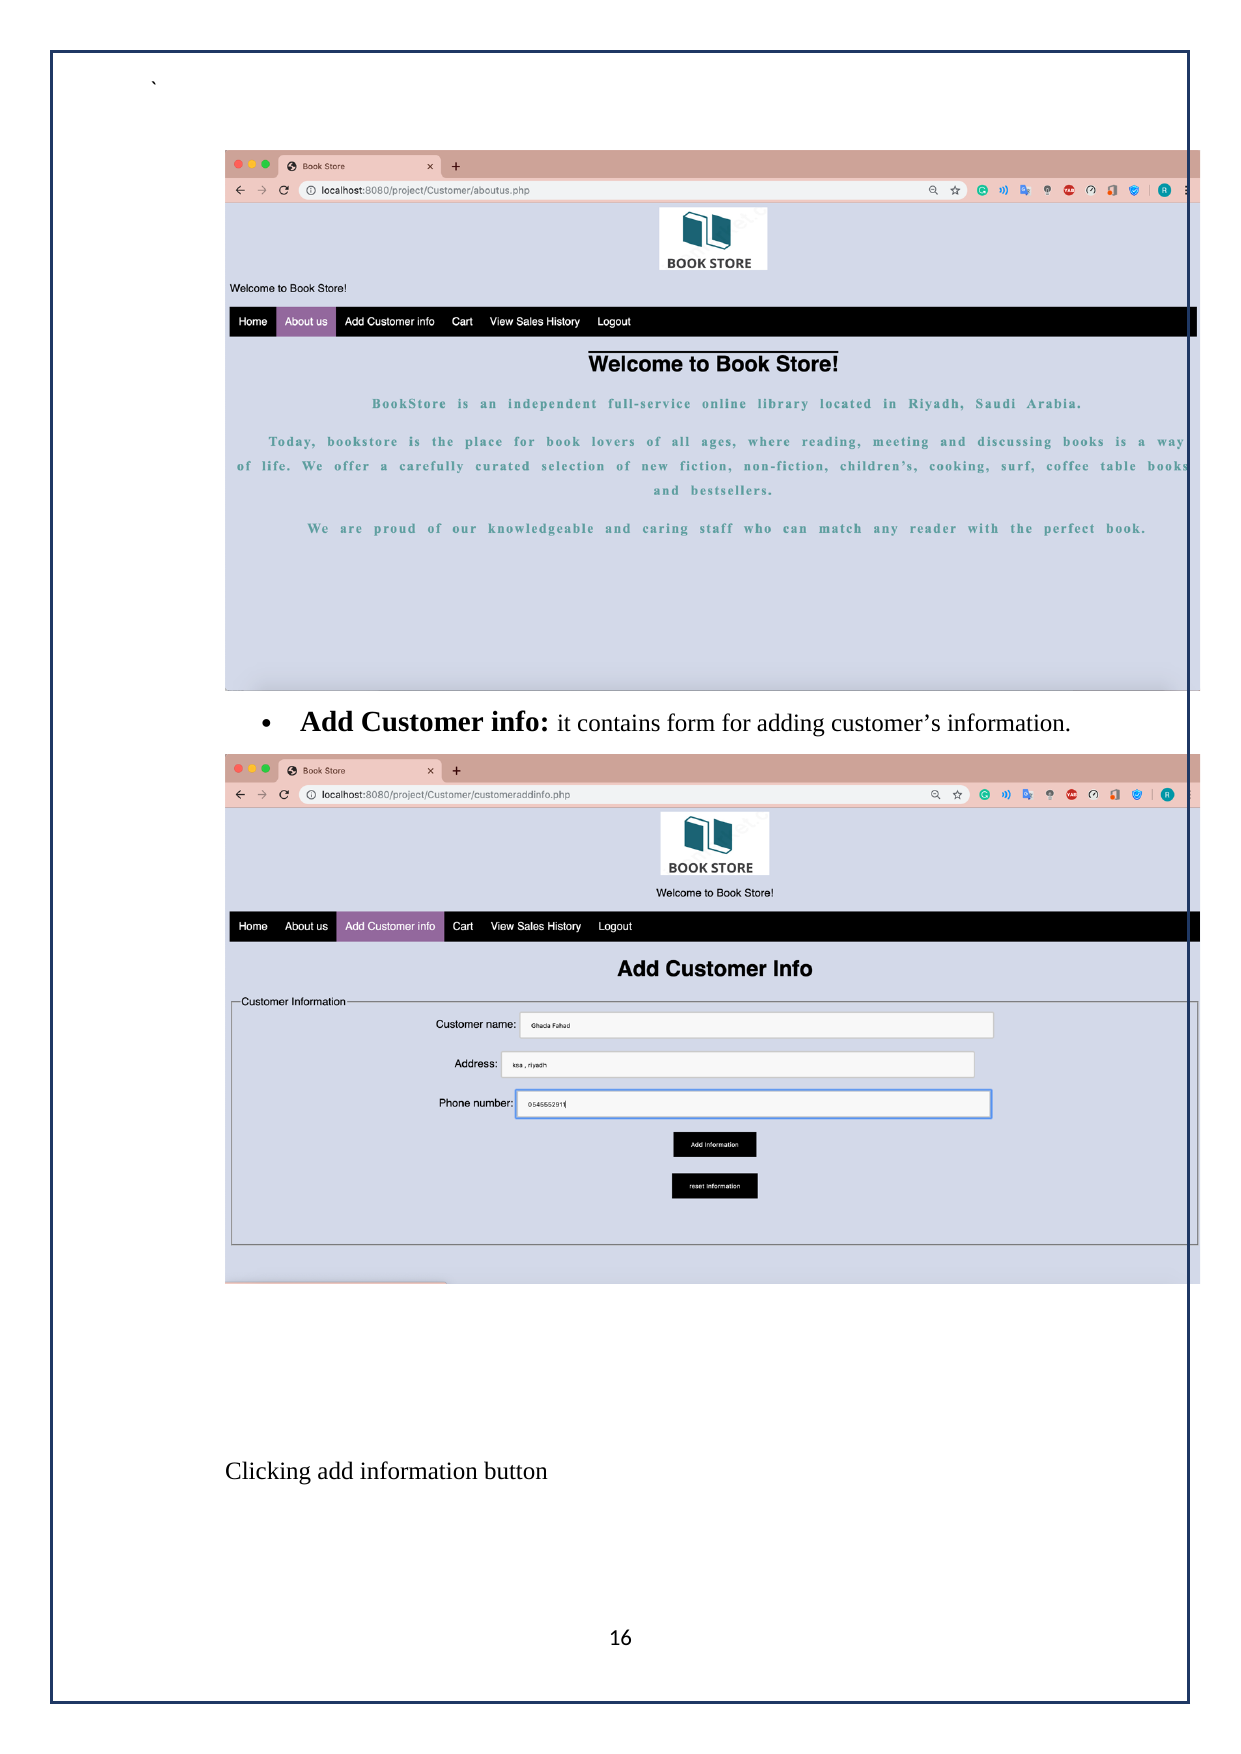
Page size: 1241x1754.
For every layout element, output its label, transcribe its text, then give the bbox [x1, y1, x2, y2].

picture [225, 754, 1187, 1284]
picture [1190, 754, 1200, 1284]
list Add Customer info: it contains form for adding customer’s information. [262, 704, 1090, 738]
text Clicking add information button [225, 1456, 1090, 1484]
picture [1190, 150, 1200, 691]
picture [225, 150, 1187, 691]
